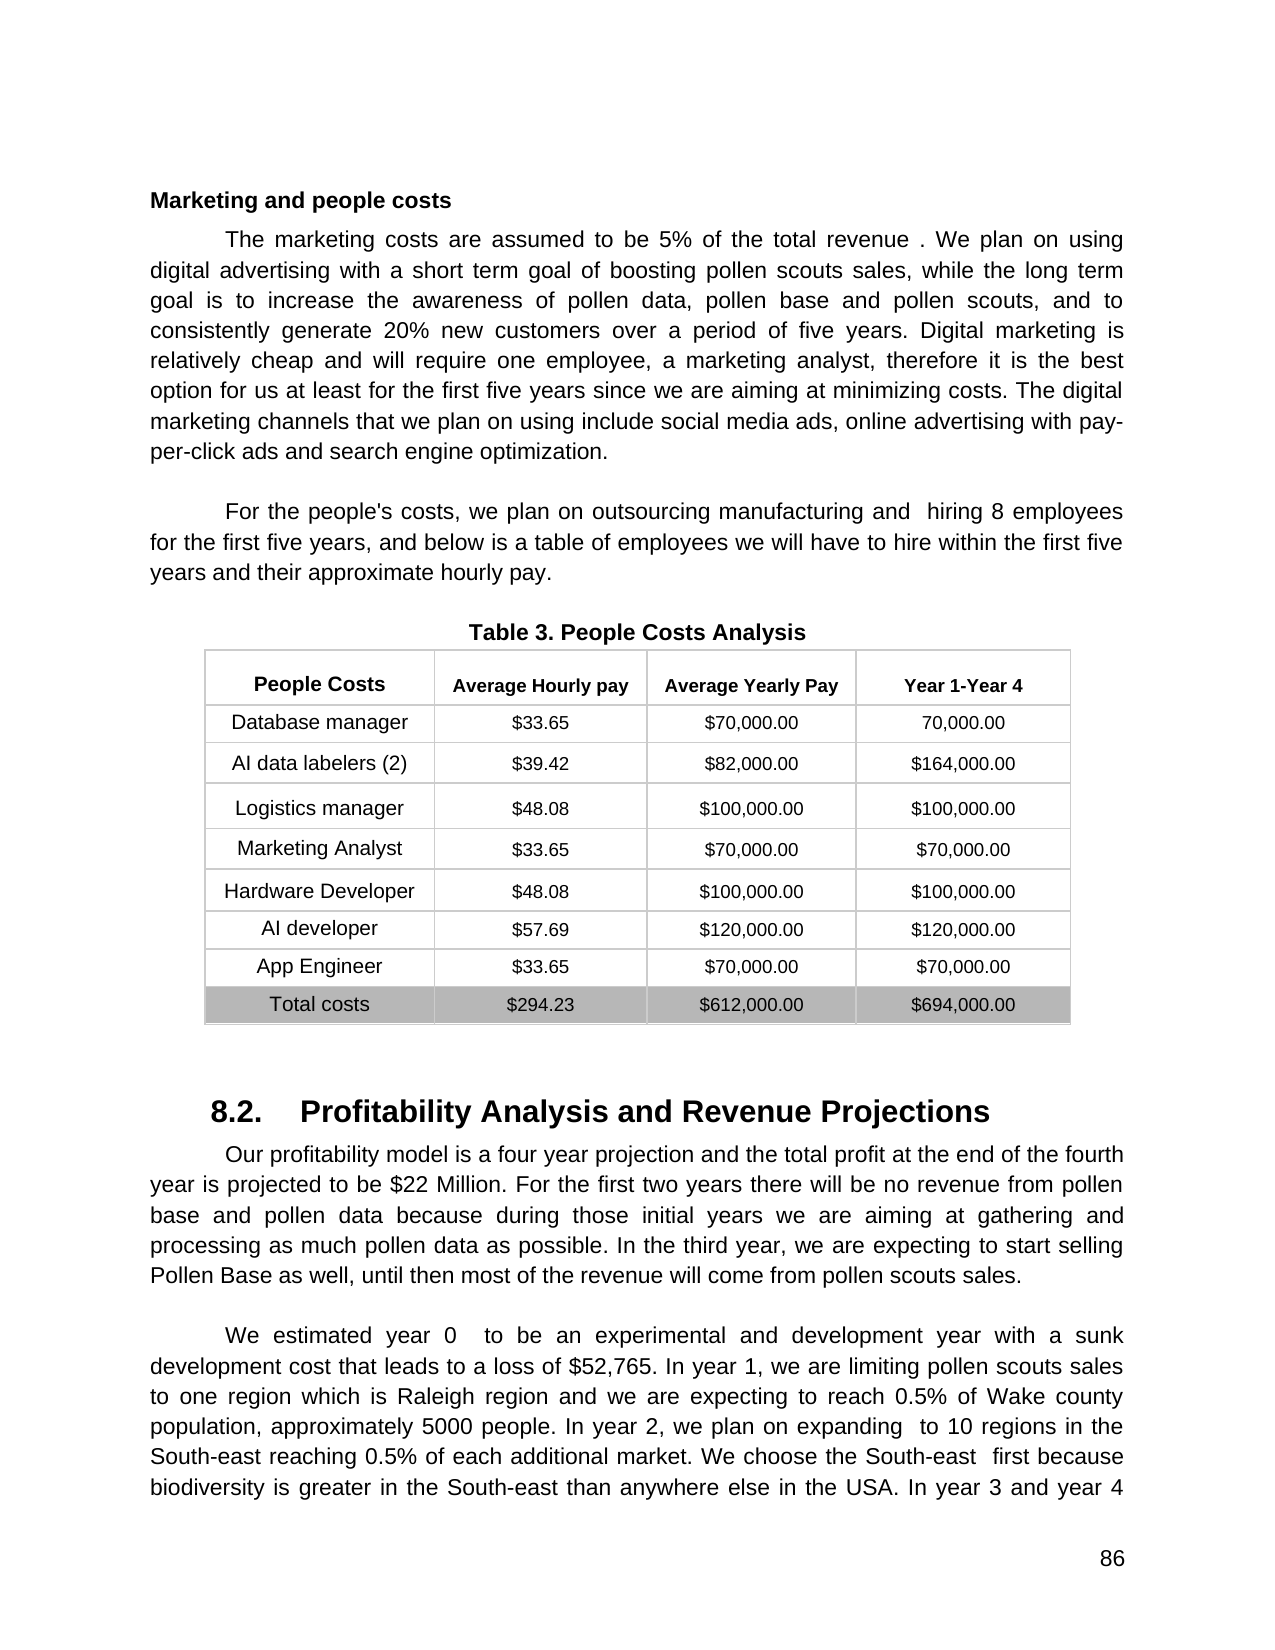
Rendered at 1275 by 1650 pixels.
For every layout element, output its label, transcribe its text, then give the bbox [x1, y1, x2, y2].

table_cell App Engineer [206, 950, 434, 986]
table_cell $612,000.00 [648, 987, 855, 1023]
table_cell $48.08 [435, 784, 646, 828]
table_cell $70,000.00 [648, 950, 855, 986]
table_cell $82,000.00 [648, 743, 855, 782]
table_cell $164,000.00 [857, 743, 1070, 782]
table_cell $70,000.00 [857, 950, 1070, 986]
table_header Average Yearly Pay [648, 651, 855, 704]
table_cell $694,000.00 [857, 987, 1070, 1023]
subtitle Marketing and people costs [150, 187, 1125, 214]
table_cell AI developer [206, 912, 434, 948]
text For the people's costs, we plan on outsourcing manufacturing and hiring 8 employees for the first five years, and below is a table of employees we will have to hire within the first five years and their approximate hourly pay. [150, 498, 1125, 585]
table_cell $39.42 [435, 743, 646, 782]
table_cell Logistics manager [206, 784, 434, 828]
table_cell $100,000.00 [857, 784, 1070, 828]
table_cell $70,000.00 [857, 829, 1070, 868]
table_header Year 1-Year 4 [857, 651, 1070, 704]
table_cell $70,000.00 [648, 706, 855, 742]
table_cell AI data labelers (2) [206, 743, 434, 782]
table_cell $294.23 [435, 987, 646, 1023]
text Table 3. People Costs Analysis [150, 619, 1125, 645]
table_cell Marketing Analyst [206, 829, 434, 868]
table_header People Costs [206, 651, 434, 704]
table_cell $57.69 [435, 912, 646, 948]
table_cell Hardware Developer [206, 870, 434, 910]
text Our profitability model is a four year projection and the total profit at the end of the fourth year is projected to be $22 Million. For the first two years there will be no revenue from pollen base and pollen data because during those initial years we are aiming at gathering and processing as much pollen data as possible. In the third year, we are expecting to start selling Pollen Base as well, until then most of the revenue will come from pollen scouts sales. [150, 1141, 1125, 1288]
table_cell $33.65 [435, 950, 646, 986]
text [150, 1322, 1125, 1500]
table_cell $48.08 [435, 870, 646, 910]
subtitle Profitability Analysis and Revenue Projections [262, 1093, 1125, 1129]
table_cell Total costs [206, 987, 434, 1023]
table_cell Database manager [206, 706, 434, 742]
text The marketing costs are assumed to be 5% of the total revenue . We plan on using digital advertising with a short term goal of boosting pollen scouts sales, while the long term goal is to increase the awareness of pollen data, pollen base and pollen scouts, and to consistently generate 20% new customers over a period of five years. Digital marketing is relatively cheap and will require one employee, a marketing analyst, therefore it is the best option for us at least for the first five years since we are aiming at minimizing costs. The digital marketing channels that we plan on using include social media ads, online advertising with pay-per-click ads and search engine optimization. [150, 226, 1125, 464]
table_cell $70,000.00 [648, 829, 855, 868]
table_cell $100,000.00 [648, 784, 855, 828]
table_cell 70,000.00 [857, 706, 1070, 742]
table_cell $33.65 [435, 829, 646, 868]
table_header Average Hourly pay [435, 651, 646, 704]
table_cell $100,000.00 [648, 870, 855, 910]
table_cell $120,000.00 [857, 912, 1070, 948]
table_cell $120,000.00 [648, 912, 855, 948]
table_cell $100,000.00 [857, 870, 1070, 910]
table_cell $33.65 [435, 706, 646, 742]
